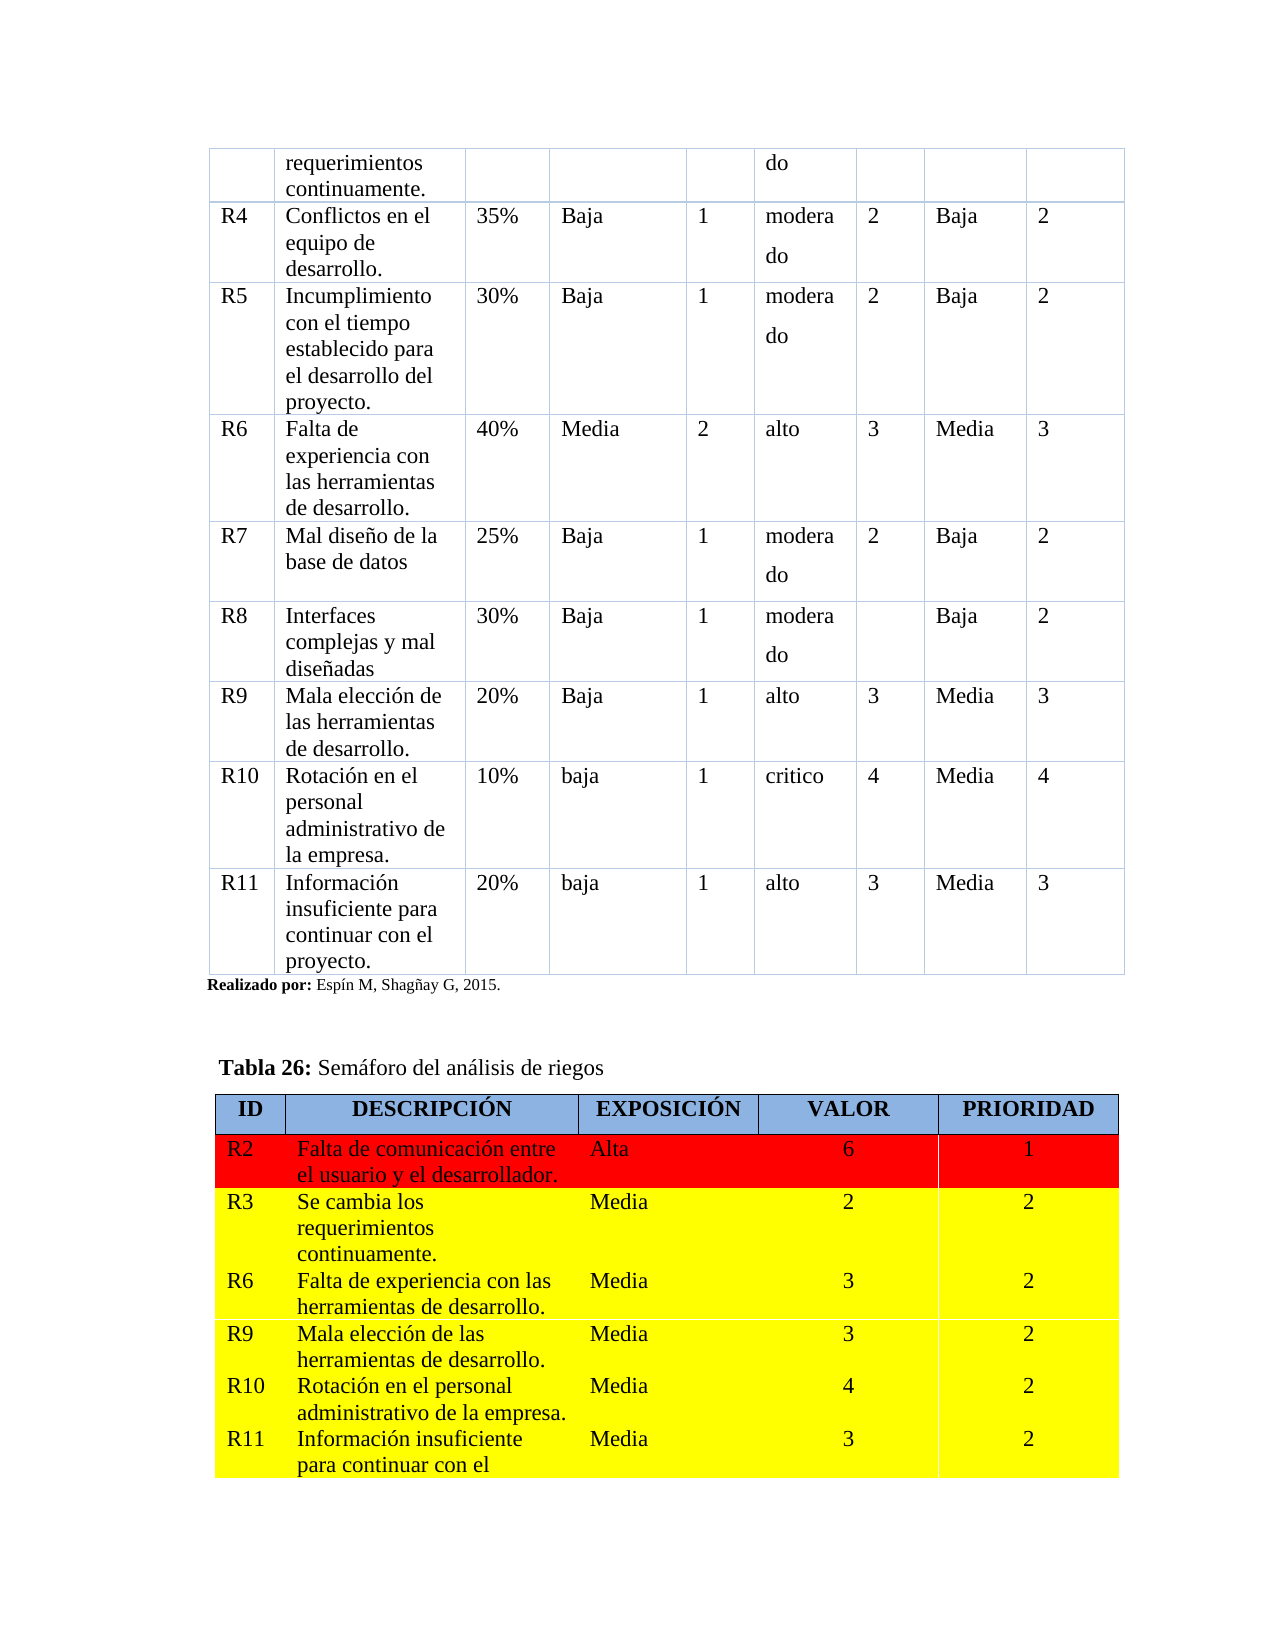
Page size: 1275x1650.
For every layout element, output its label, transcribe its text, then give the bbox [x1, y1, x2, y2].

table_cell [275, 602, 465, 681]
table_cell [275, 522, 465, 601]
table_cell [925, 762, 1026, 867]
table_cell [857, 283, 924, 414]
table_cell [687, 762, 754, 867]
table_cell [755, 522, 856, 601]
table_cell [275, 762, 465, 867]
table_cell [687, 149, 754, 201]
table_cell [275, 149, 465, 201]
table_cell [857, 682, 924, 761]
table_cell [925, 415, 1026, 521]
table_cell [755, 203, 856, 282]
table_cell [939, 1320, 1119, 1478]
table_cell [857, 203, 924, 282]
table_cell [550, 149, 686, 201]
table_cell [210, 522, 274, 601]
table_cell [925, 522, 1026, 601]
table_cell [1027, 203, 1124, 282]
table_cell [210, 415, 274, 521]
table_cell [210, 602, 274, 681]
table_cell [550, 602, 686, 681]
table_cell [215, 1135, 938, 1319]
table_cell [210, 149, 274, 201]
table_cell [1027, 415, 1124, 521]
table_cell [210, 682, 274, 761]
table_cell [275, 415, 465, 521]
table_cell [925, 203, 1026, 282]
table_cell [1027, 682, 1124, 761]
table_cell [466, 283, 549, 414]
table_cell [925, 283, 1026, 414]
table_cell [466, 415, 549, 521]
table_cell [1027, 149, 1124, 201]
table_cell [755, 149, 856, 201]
text Realizado por: Espín M, Shagñay G, 2015. [207, 975, 1127, 994]
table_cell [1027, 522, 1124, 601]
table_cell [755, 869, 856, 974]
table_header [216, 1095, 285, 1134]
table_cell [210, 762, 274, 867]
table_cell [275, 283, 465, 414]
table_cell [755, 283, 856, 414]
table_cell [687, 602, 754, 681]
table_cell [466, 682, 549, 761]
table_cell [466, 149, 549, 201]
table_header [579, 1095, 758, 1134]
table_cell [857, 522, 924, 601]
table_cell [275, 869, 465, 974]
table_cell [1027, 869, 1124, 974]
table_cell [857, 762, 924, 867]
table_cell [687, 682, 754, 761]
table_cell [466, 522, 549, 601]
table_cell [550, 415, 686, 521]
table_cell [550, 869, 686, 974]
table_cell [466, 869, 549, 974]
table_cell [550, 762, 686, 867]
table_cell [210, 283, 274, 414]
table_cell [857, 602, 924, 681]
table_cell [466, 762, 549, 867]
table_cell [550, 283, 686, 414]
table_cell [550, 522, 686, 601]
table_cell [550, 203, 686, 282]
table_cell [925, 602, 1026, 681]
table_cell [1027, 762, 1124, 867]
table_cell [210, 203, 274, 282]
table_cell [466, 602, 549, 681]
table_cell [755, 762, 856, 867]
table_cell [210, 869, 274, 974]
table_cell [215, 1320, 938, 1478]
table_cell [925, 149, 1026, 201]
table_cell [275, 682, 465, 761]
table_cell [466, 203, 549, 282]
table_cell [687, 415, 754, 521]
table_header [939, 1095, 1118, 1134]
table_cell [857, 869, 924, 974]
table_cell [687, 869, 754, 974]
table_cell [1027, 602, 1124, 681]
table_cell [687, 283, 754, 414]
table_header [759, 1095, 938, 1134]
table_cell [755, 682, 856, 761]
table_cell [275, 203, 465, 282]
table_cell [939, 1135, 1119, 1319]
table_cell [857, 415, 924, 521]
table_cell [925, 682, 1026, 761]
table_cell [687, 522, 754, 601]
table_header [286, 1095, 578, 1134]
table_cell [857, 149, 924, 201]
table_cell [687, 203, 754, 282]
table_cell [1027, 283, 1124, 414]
text Tabla 26: Semáforo del análisis de riegos [207, 1054, 1127, 1080]
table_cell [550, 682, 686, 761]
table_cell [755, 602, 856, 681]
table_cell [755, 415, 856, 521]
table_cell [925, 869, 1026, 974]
